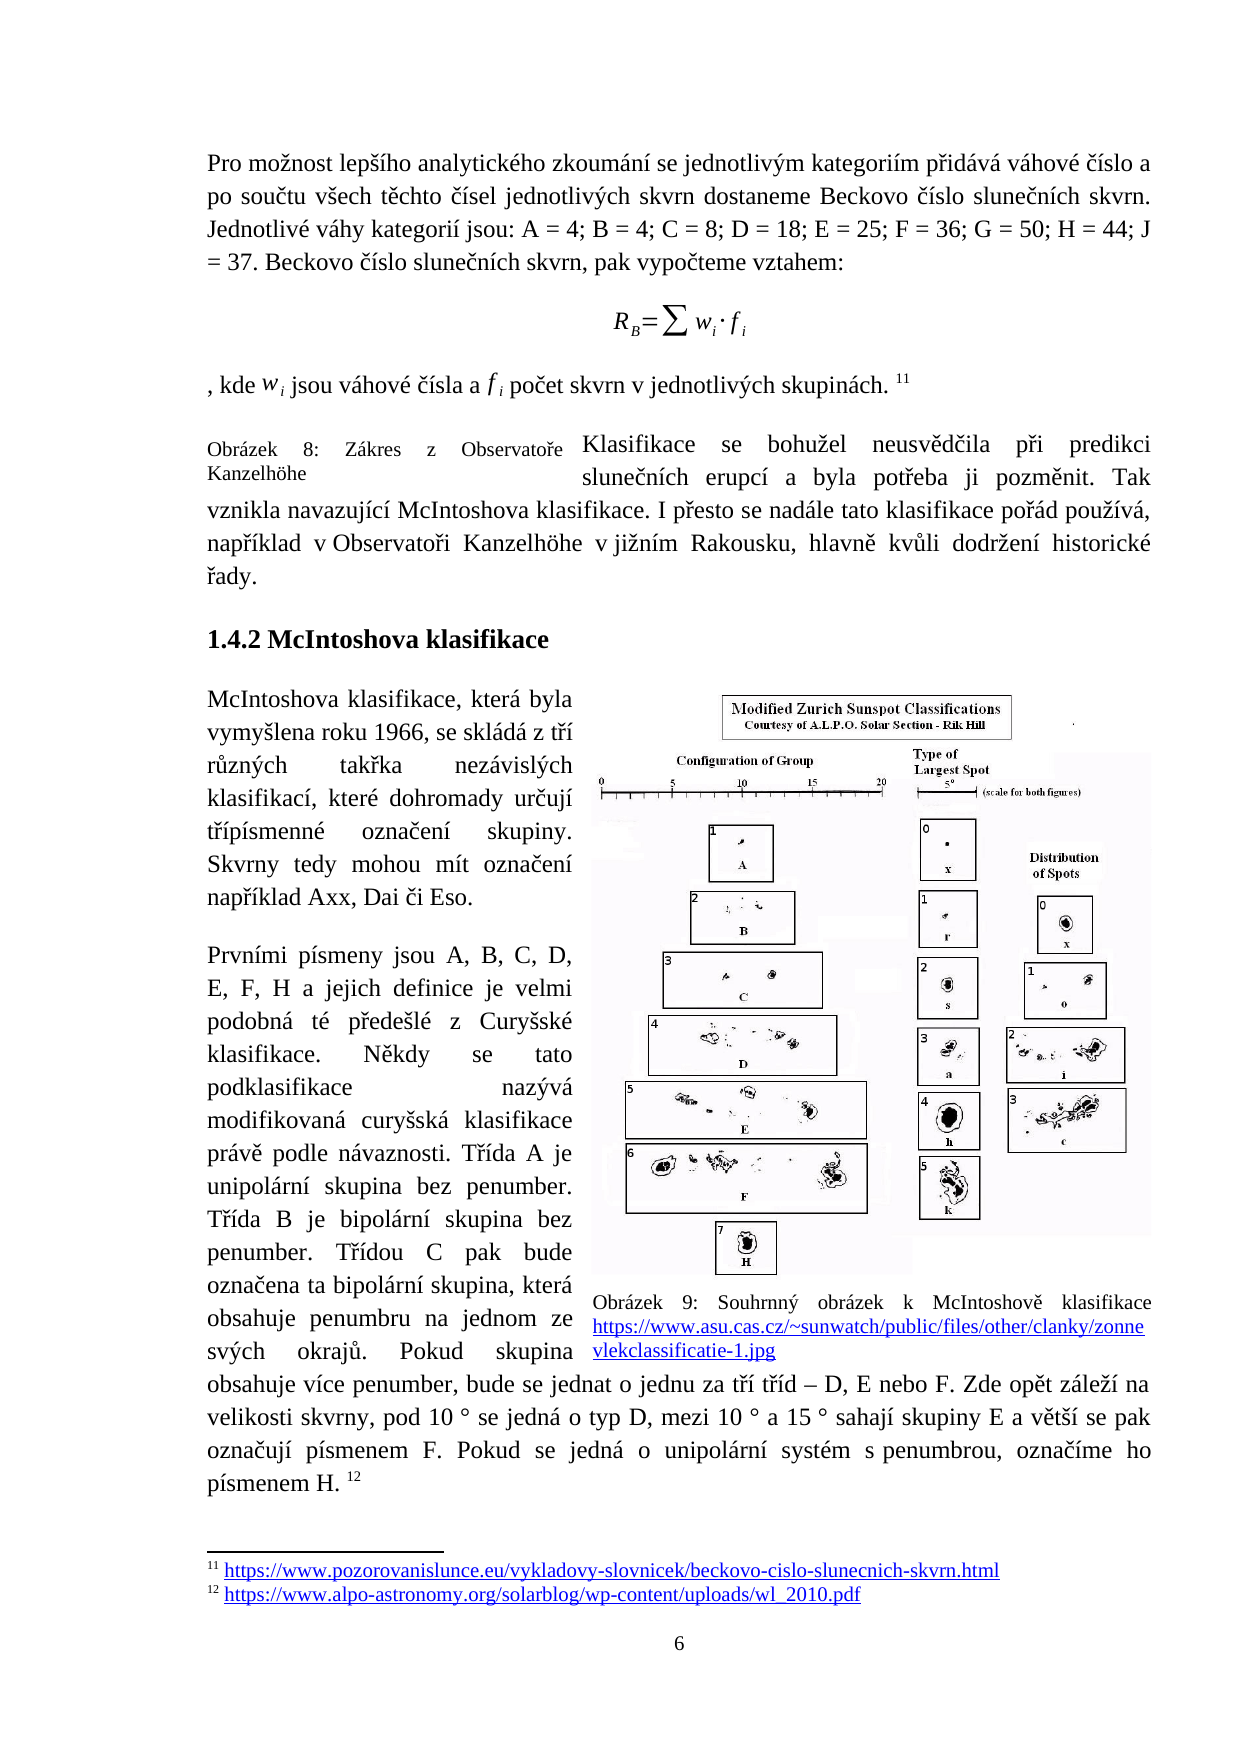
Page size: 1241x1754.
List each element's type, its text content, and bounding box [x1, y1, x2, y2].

text Prvními písmeny jsou A, B, C, D, E, F, H a jejich definice je velmi podobná té předešlé z Curyšské klasifikace. Někdy se tato podklasifikace nazývá modifikovaná curyšská klasifikace právě podle návaznosti. Třída A je unipolární skupina bez penumber. Třída B je bipolární skupina bez penumber. Třídou C pak bude označena ta bipolární skupina, která obsahuje penumbru na jednom ze svých okrajů. Pokud skupina obsahuje více penumber, bude se jednat o jednu za tří tříd – D, E nebo F. Zde opět záleží na velikosti skvrny, pod 10 ° se jedná o typ D, mezi 10 ° a 15 ° sahají skupiny E a větší se pak označují písmenem F. Pokud se jedná o unipolární systém s penumbrou, označíme ho písmenem H. [207, 940, 1152, 1497]
text McIntoshova klasifikace, která byla vymyšlena roku 1966, se skládá z tří různých takřka nezávislých klasifikací, které dohromady určují třípísmenné označení skupiny. Skvrny tedy mohou mít označení například Axx, Dai či Eso. [207, 684, 1152, 911]
text Klasifikace se bohužel neusvědčila při predikci slunečních erupcí a byla potřeba ji pozměnit. Tak vznikla navazující McIntoshova klasifikace. I přesto se nadále tato klasifikace pořád používá, například v Observatoři Kanzelhöhe v jižním Rakousku, hlavně kvůli dodržení historické řady. [207, 429, 1152, 590]
picture [591, 689, 1152, 1284]
subtitle McIntoshova klasifikace [207, 623, 1152, 655]
text Pro možnost lepšího analytického zkoumání se jednotlivým kategoriím přidává váhové číslo a po součtu všech těchto čísel jednotlivých skvrn dostaneme Beckovo číslo slunečních skvrn. Jednotlivé váhy kategorií jsou: A = 4; B = 4; C = 8; D = 18; E = 25; F = 36; G = 50; H = 44; J = 37. Beckovo číslo slunečních skvrn, pak vypočteme vztahem: [207, 148, 1152, 276]
text , kde jsou váhové čísla a počet skvrn v jednotlivých skupinách. [207, 369, 1152, 400]
